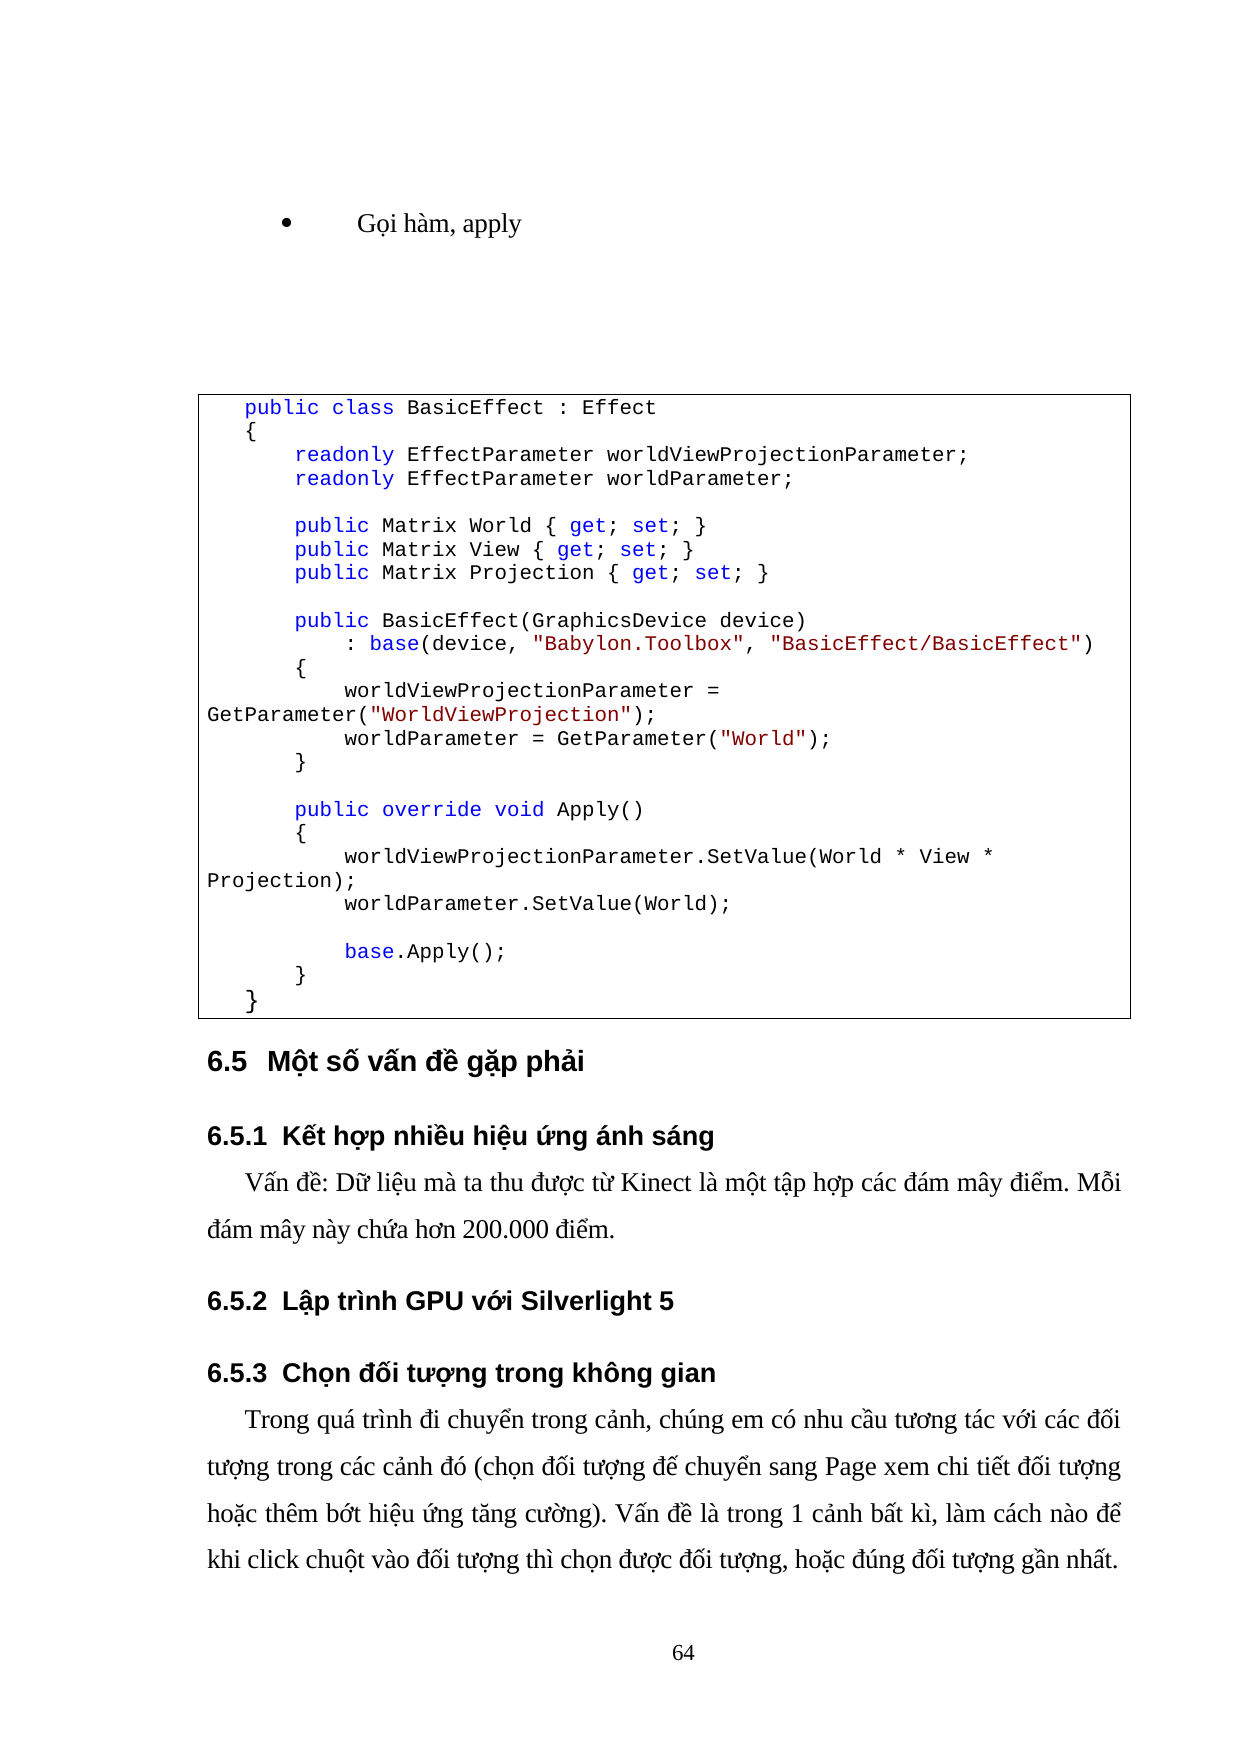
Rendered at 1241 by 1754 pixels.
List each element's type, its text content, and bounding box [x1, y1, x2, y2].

text } [207, 964, 1122, 985]
text } [207, 751, 1122, 775]
text { [207, 657, 1122, 681]
text readonly EffectParameter worldViewProjectionParameter; [207, 444, 1122, 468]
text { [207, 420, 1122, 444]
text : base(device, "Babylon.Toolbox", "BasicEffect/BasicEffect") [207, 633, 1122, 657]
text Vấn đề: Dữ liệu mà ta thu được từ Kinect là một tập hợp các đám mây điểm. Mỗi đám mây này chứa hơn 200.000 điểm. [207, 1167, 1122, 1244]
text public Matrix World { get; set; } [207, 515, 1122, 539]
text worldViewProjectionParameter = GetParameter("WorldViewProjection"); [207, 681, 1122, 728]
text public Matrix Projection { get; set; } [207, 562, 1122, 586]
text base.Apply(); [207, 941, 1122, 964]
text public BasicEffect(GraphicsDevice device) [207, 609, 1122, 633]
text Gọi hàm, apply [244, 207, 1122, 238]
subtitle Một số vấn đề gặp phải [207, 1044, 1122, 1078]
text worldViewProjectionParameter.SetValue(World * View * Projection); [207, 846, 1122, 893]
text { [207, 822, 1122, 846]
text public class BasicEffect : Effect [199, 395, 1130, 420]
text readonly EffectParameter worldParameter; [207, 468, 1122, 491]
text worldParameter = GetParameter("World"); [207, 728, 1122, 751]
text public override void Apply() [207, 799, 1122, 822]
text worldParameter.SetValue(World); [207, 893, 1122, 917]
subtitle Kết hợp nhiều hiệu ứng ánh sáng [207, 1120, 1122, 1151]
text public Matrix View { get; set; } [207, 539, 1122, 562]
subtitle Chọn đối tượng trong không gian [207, 1357, 1122, 1388]
text } [199, 985, 1130, 1018]
text Trong quá trình đi chuyển trong cảnh, chúng em có nhu cầu tương tác với các đối tượng trong các cảnh đó (chọn đối tượng đế chuyển sang Page xem chi tiết đối tượng hoặc thêm bớt hiệu ứng tăng cường). Vấn đề là trong 1 cảnh bất kì, làm cách nào để khi click chuột vào đối tượng thì chọn được đối tượng, hoặc đúng đối tượng gần nhất. [207, 1404, 1122, 1575]
subtitle Lập trình GPU với Silverlight 5 [207, 1285, 1122, 1316]
